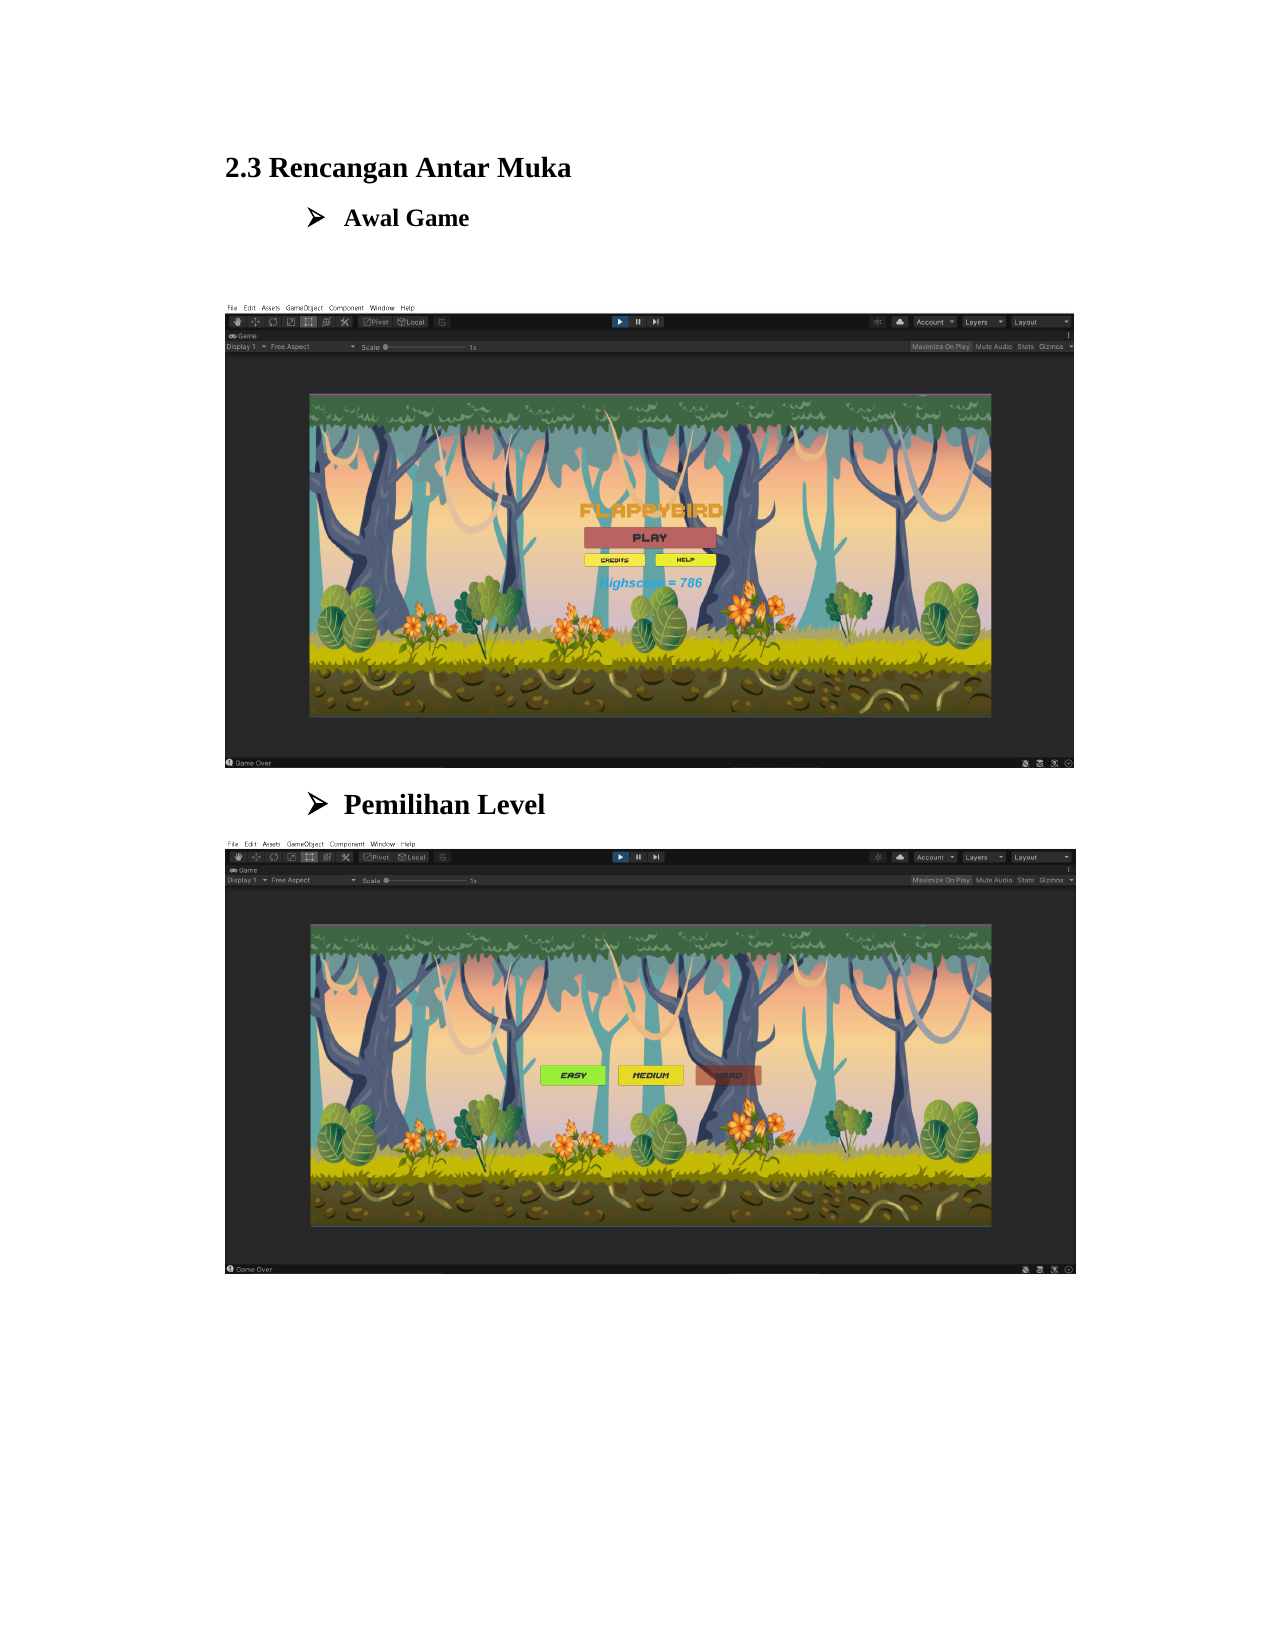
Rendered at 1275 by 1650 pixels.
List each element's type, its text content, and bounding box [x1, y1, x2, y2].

text 2.3 Rencangan Antar Muka [150, 150, 1125, 183]
list Pemilihan Level [306, 787, 1125, 821]
picture [225, 303, 1074, 768]
list Awal Game [306, 203, 1125, 232]
picture [225, 839, 1076, 1274]
